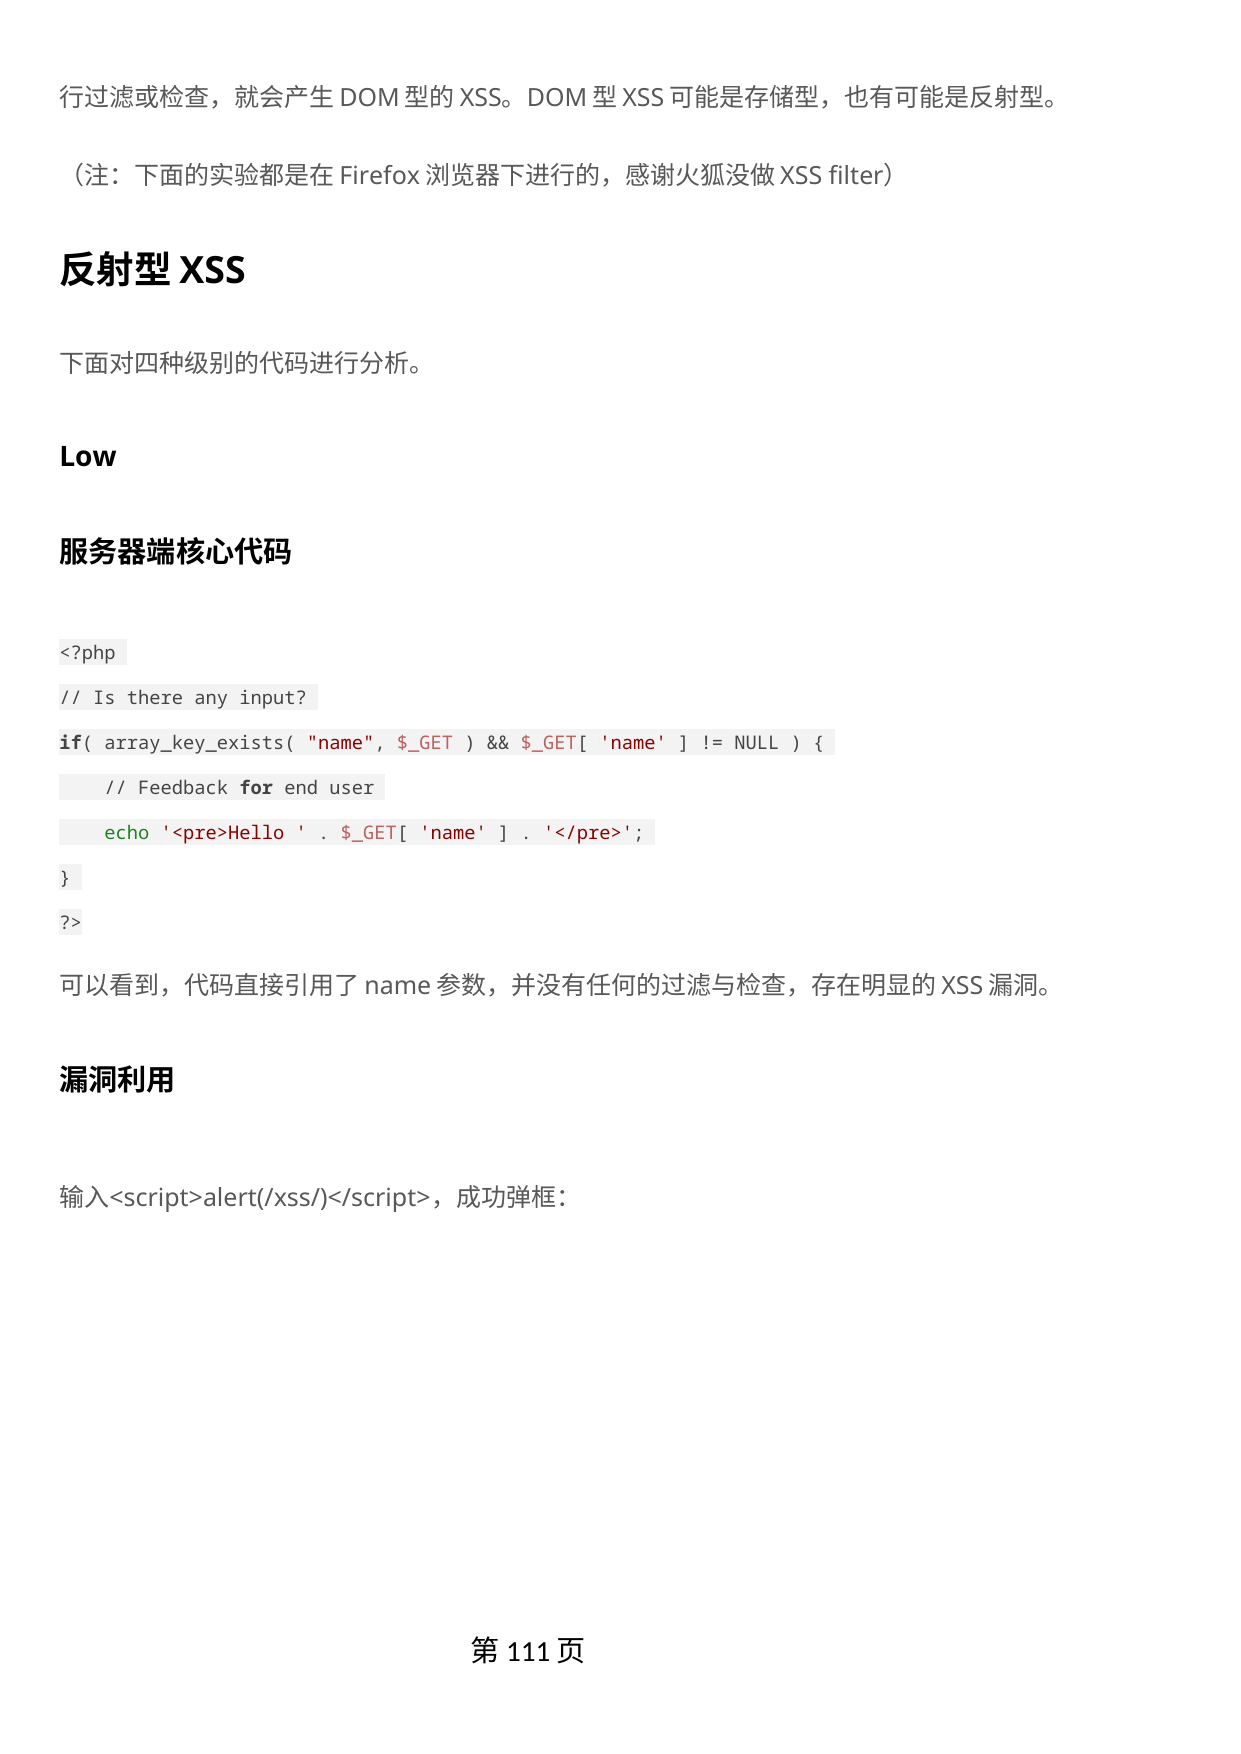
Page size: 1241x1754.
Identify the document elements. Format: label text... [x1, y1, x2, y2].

subtitle Low [59, 423, 1181, 488]
text 可以看到，代码直接引用了name参数，并没有任何的过滤与检查，存在明显的XSS漏洞。 [59, 951, 1181, 1016]
text if( array_key_exists( "name", $_GET ) && $_GET[ 'name' ] != NULL ) { [59, 726, 1181, 758]
text // Feedback for end user [59, 771, 1181, 803]
text } [59, 861, 1181, 893]
subtitle 服务器端核心代码 [59, 517, 1181, 582]
text <?php [59, 636, 1181, 668]
text // Is there any input? [59, 681, 1181, 713]
text （注：下面的实验都是在Firefox浏览器下进行的，感谢火狐没做XSS filter） [59, 141, 1181, 206]
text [59, 63, 1181, 128]
subtitle 反射型XSS [59, 235, 1181, 300]
text 输入<script>alert(/xss/)</script>，成功弹框： [59, 1163, 1181, 1228]
text ?> [59, 906, 1181, 938]
subtitle 漏洞利用 [59, 1045, 1181, 1110]
text echo '<pre>Hello ' . $_GET[ 'name' ] . '</pre>'; [59, 816, 1181, 848]
text 下面对四种级别的代码进行分析。 [59, 329, 1181, 394]
